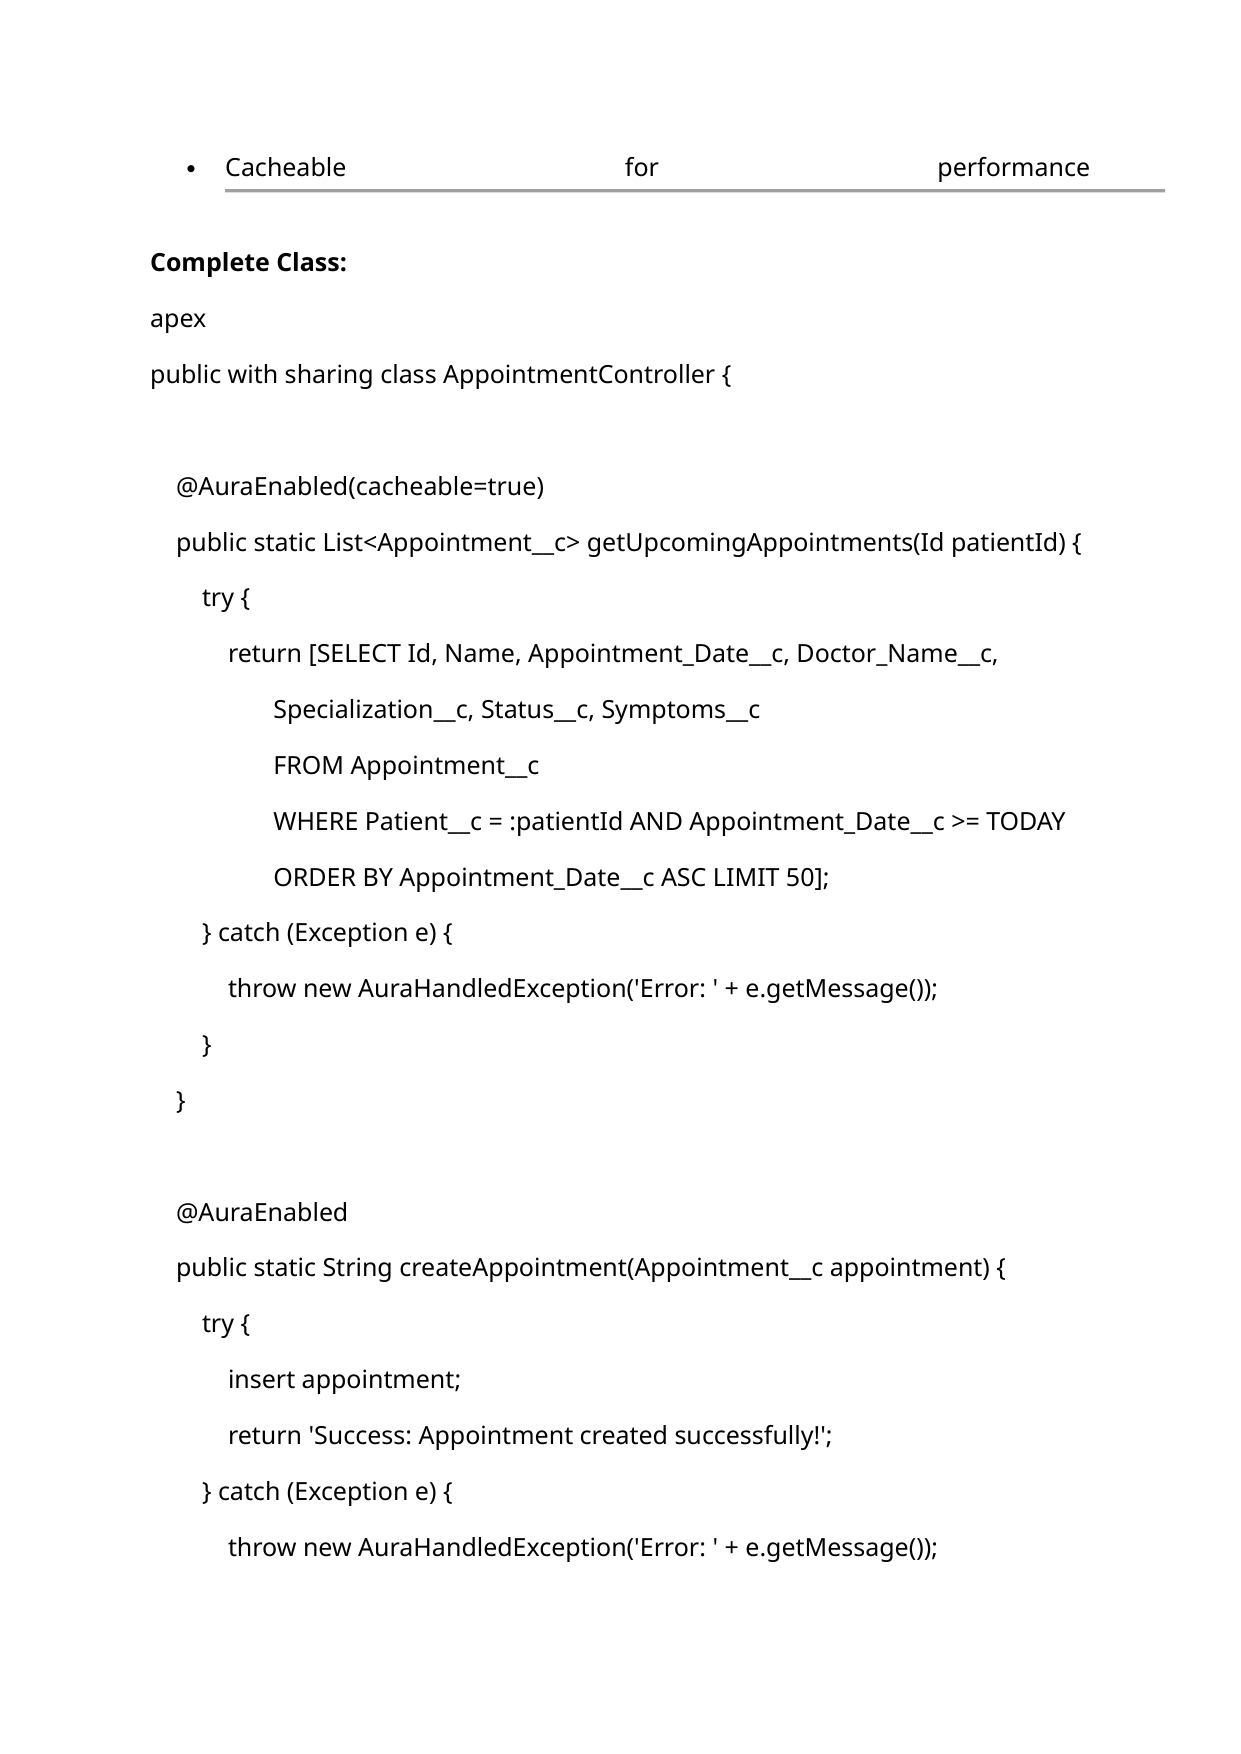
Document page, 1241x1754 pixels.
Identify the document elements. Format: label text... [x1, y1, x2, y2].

text WHERE Patient__c = :patientId AND Appointment_Date__c >= TODAY [150, 803, 1090, 837]
text } catch (Exception e) { [150, 1473, 1090, 1507]
text public with sharing class AppointmentController { [150, 357, 1090, 391]
text public static String createAppointment(Appointment__c appointment) { [150, 1250, 1090, 1284]
text try { [150, 580, 1090, 614]
text return 'Success: Appointment created successfully!'; [150, 1417, 1090, 1452]
list Cacheable for performance [187, 150, 1090, 223]
text FROM Appointment__c [150, 747, 1090, 782]
text @AuraEnabled [150, 1194, 1090, 1228]
text public static List<Appointment__c> getUpcomingAppointments(Id patientId) { [150, 524, 1090, 558]
text apex [150, 301, 1090, 335]
text try { [150, 1306, 1090, 1340]
text } [150, 1082, 1090, 1117]
text } [150, 1027, 1090, 1061]
text ORDER BY Appointment_Date__c ASC LIMIT 50]; [150, 859, 1090, 893]
text @AuraEnabled(cacheable=true) [150, 468, 1090, 502]
text Complete Class: [150, 245, 1090, 279]
text throw new AuraHandledException('Error: ' + e.getMessage()); [150, 1529, 1090, 1563]
text insert appointment; [150, 1362, 1090, 1396]
text return [SELECT Id, Name, Appointment_Date__c, Doctor_Name__c, [150, 636, 1090, 670]
text } catch (Exception e) { [150, 915, 1090, 949]
text Specialization__c, Status__c, Symptoms__c [150, 692, 1090, 726]
text throw new AuraHandledException('Error: ' + e.getMessage()); [150, 971, 1090, 1005]
